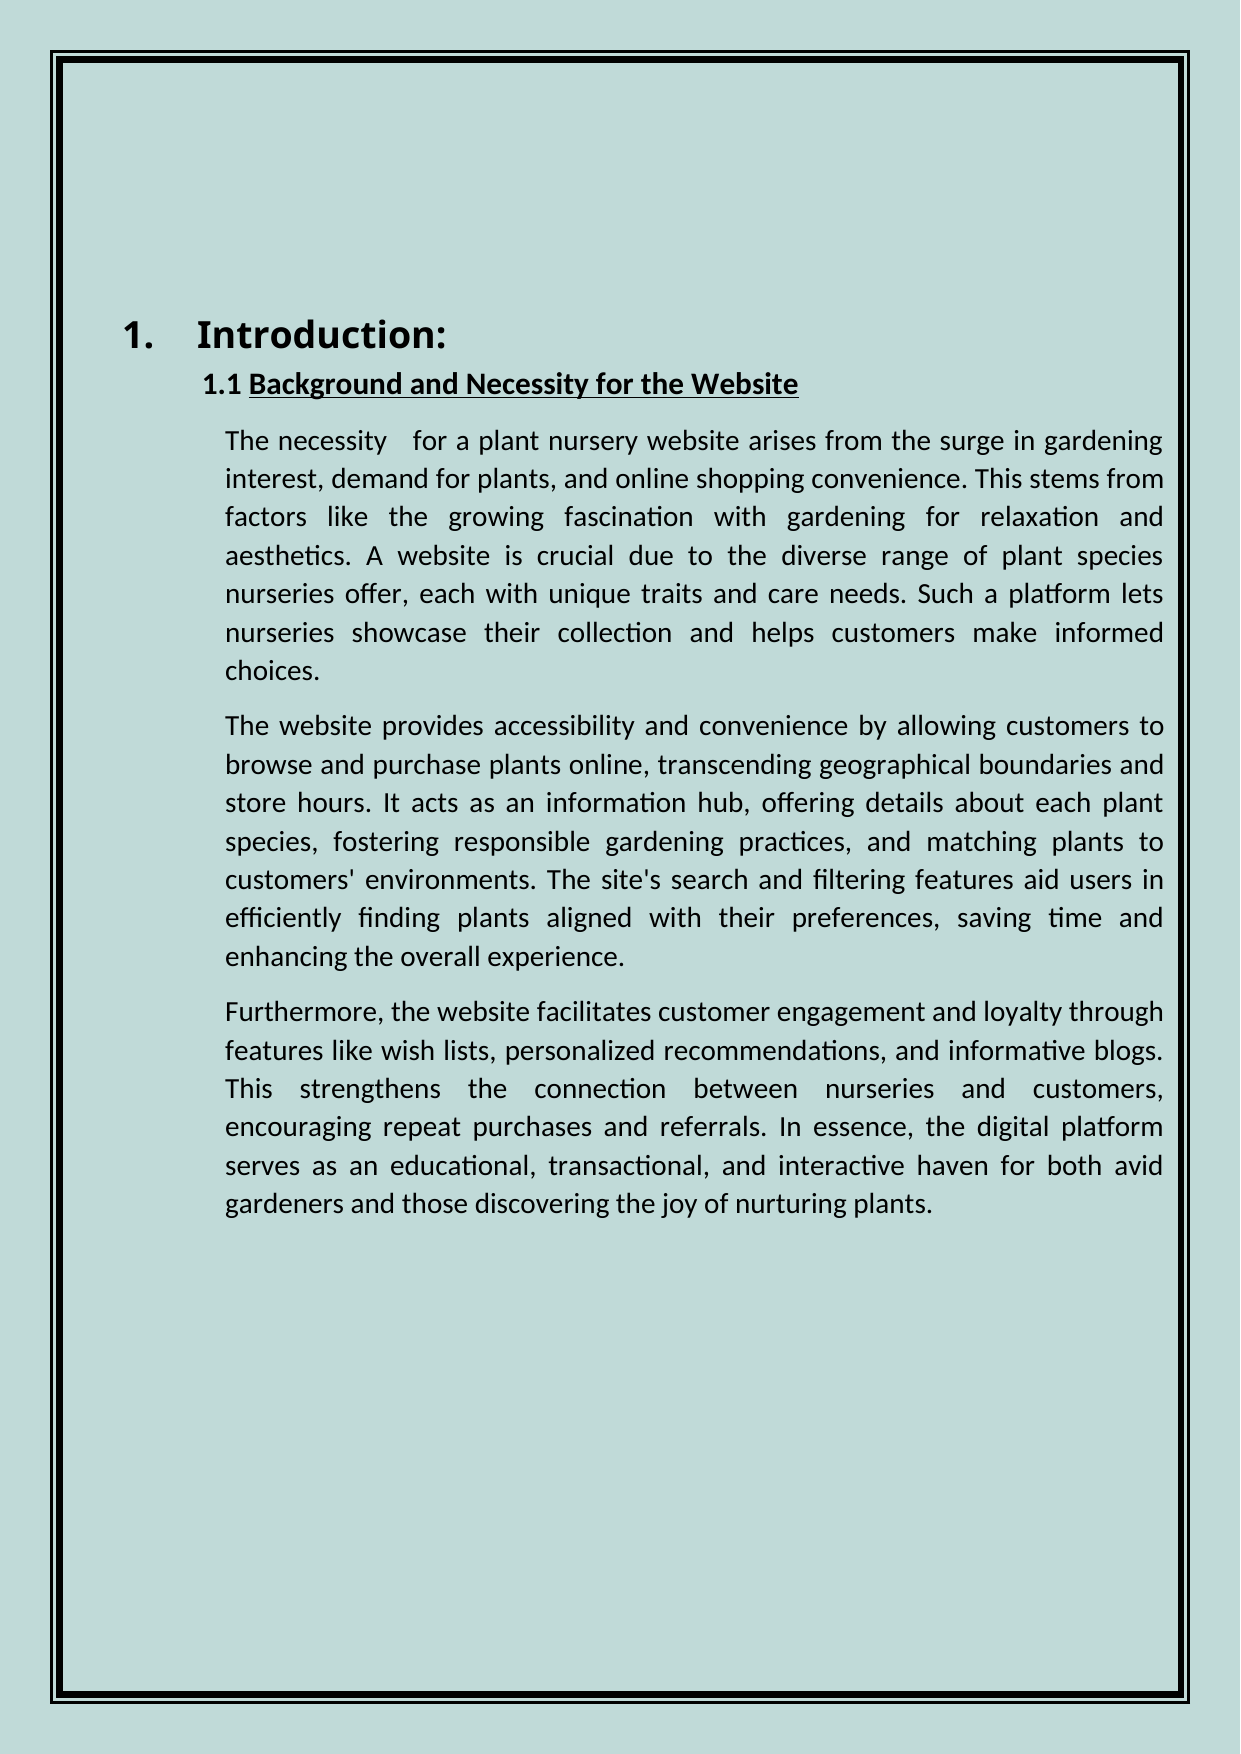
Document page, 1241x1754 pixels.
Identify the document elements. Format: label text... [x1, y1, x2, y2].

text The necessity for a plant nursery website arises from the surge in gardening interest, demand for plants, and online shopping convenience. This stems from factors like the growing fascination with gardening for relaxation and aesthetics. A website is crucial due to the diverse range of plant species nurseries offer, each with unique traits and care needs. Such a platform lets nurseries showcase their collection and helps customers make informed choices. [225, 422, 1165, 688]
list Introduction: [122, 309, 1165, 360]
list 1.1 Background and Necessity for the Website [150, 364, 1165, 402]
text The website provides accessibility and convenience by allowing customers to browse and purchase plants online, transcending geographical boundaries and store hours. It acts as an information hub, offering details about each plant species, fostering responsible gardening practices, and matching plants to customers' environments. The site's search and filtering features aid users in efficiently finding plants aligned with their preferences, saving time and enhancing the overall experience. [225, 707, 1165, 974]
text Furthermore, the website facilitates customer engagement and loyalty through features like wish lists, personalized recommendations, and informative blogs. This strengthens the connection between nurseries and customers, encouraging repeat purchases and referrals. In essence, the digital platform serves as an educational, transactional, and interactive haven for both avid gardeners and those discovering the joy of nurturing plants. [225, 993, 1165, 1221]
